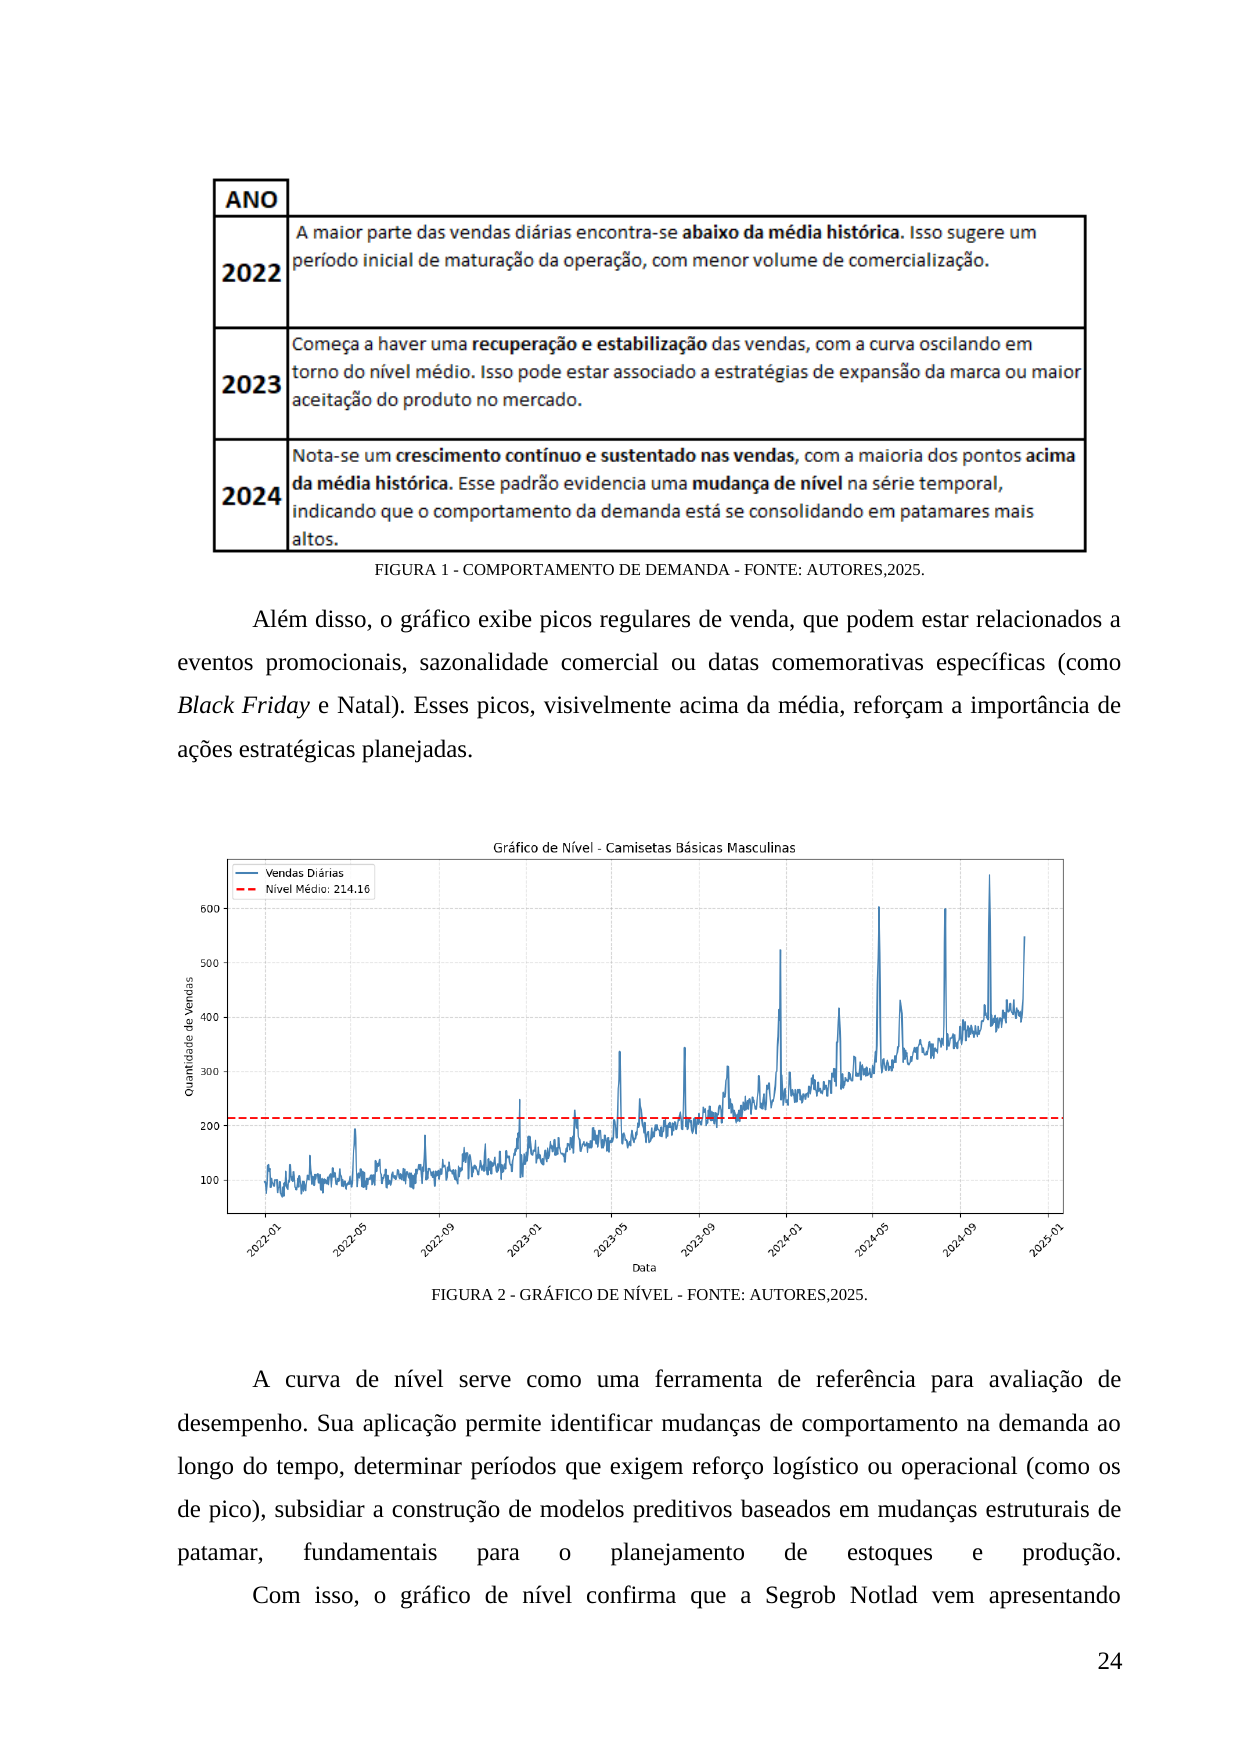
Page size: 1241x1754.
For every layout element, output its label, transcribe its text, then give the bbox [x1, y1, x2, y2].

text Além disso, o gráfico exibe picos regulares de venda, que podem estar relacionados a eventos promocionais, sazonalidade comercial ou datas comemorativas específicas (como Black Friday e Natal). Esses picos, visivelmente acima da média, reforçam a importância de ações estratégicas planejadas. [177, 604, 1122, 762]
text FIGURA 2 - GRÁFICO DE NÍVEL - FONTE: AUTORES,2025. [177, 1284, 1122, 1304]
picture [177, 834, 1073, 1281]
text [177, 1364, 1122, 1609]
picture [209, 177, 1091, 561]
